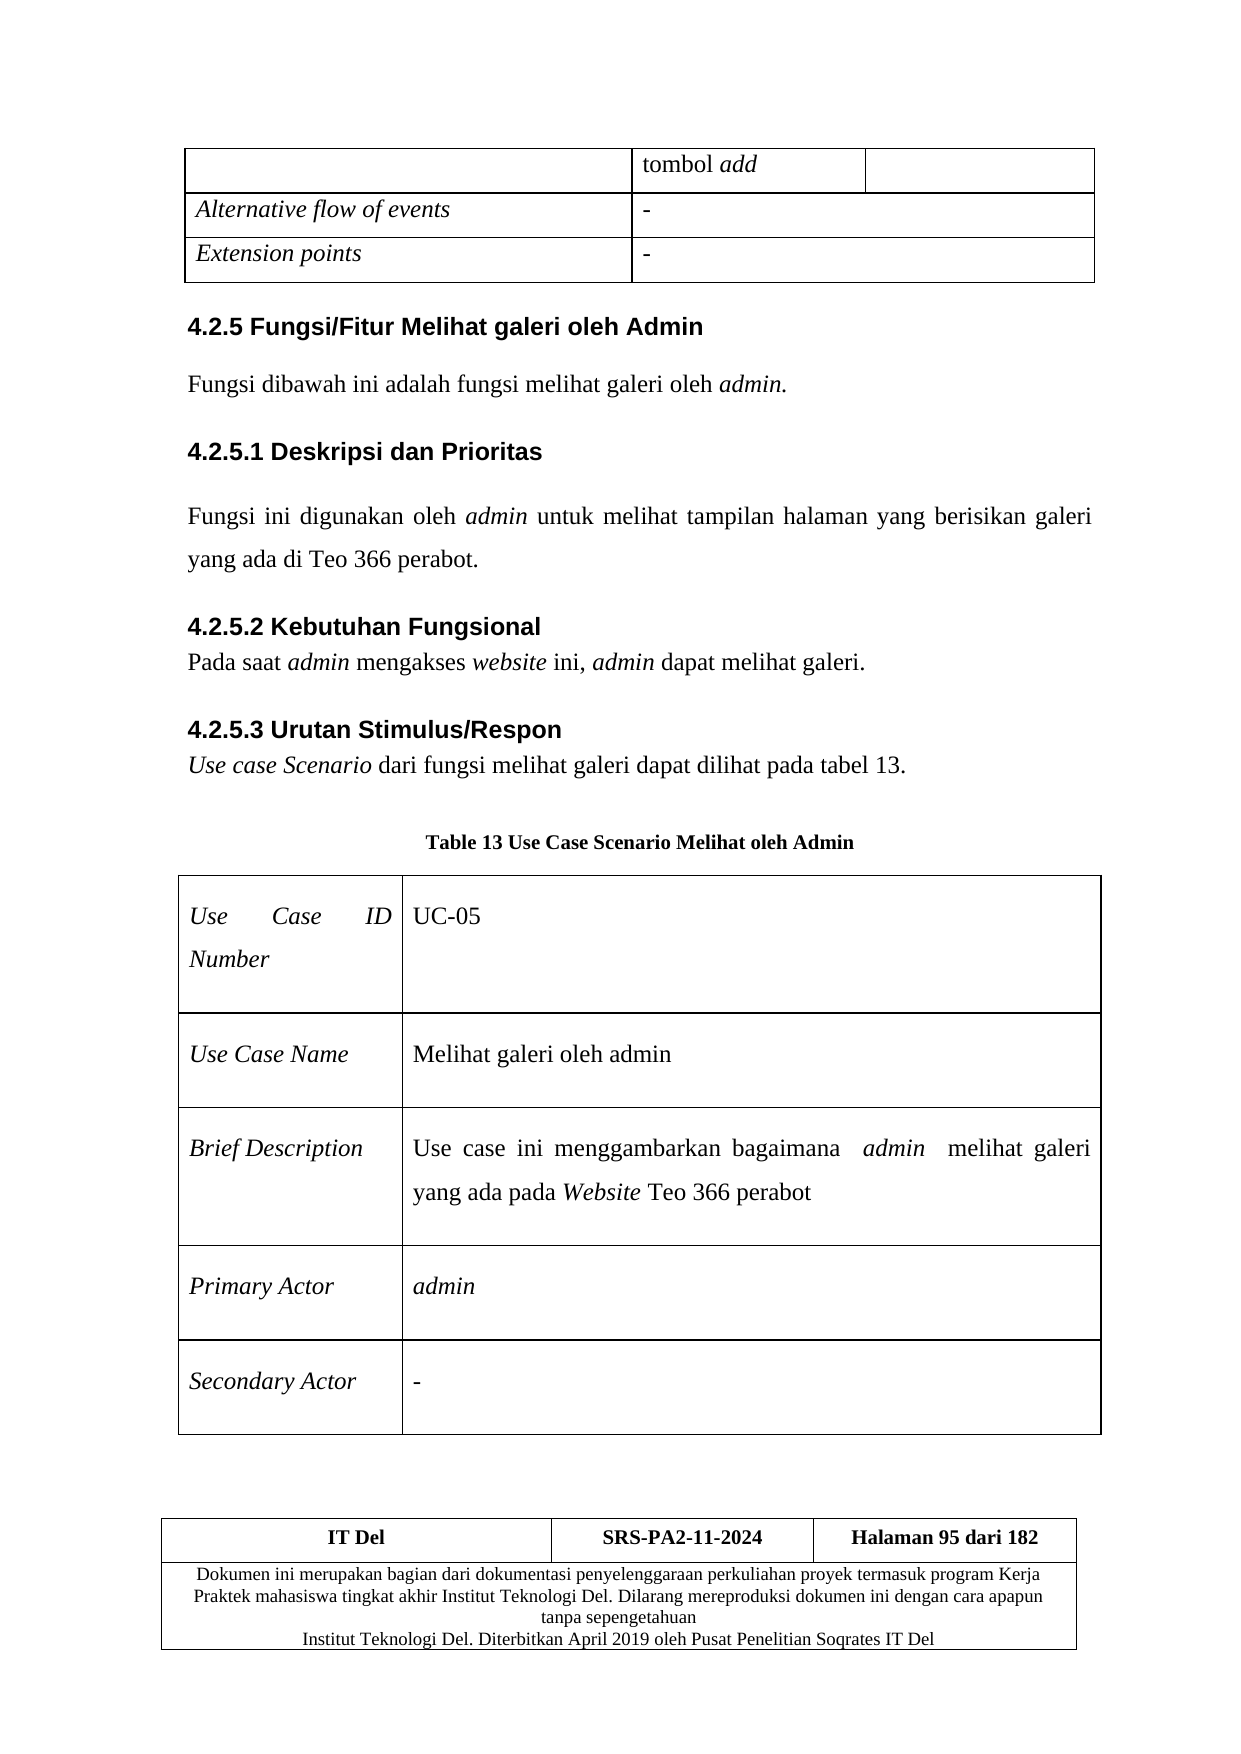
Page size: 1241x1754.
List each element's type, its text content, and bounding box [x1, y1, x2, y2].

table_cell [633, 149, 865, 192]
table_cell - [633, 194, 1094, 237]
table_cell Melihat galeri oleh admin [403, 1014, 1100, 1107]
text Use case Scenario dari fungsi melihat galeri dapat dilihat pada tabel 13. [187, 751, 1092, 779]
table_cell - [633, 238, 1094, 281]
text Fungsi ini digunakan oleh admin untuk melihat tampilan halaman yang berisikan galeri yang ada di Teo 366 perabot. [187, 501, 1092, 573]
table_cell [866, 149, 1094, 192]
table_cell Use case ini menggambarkan bagaimana admin melihat galeri yang ada pada Website Teo 366 perabot [403, 1108, 1100, 1244]
table_cell Use Case Name [179, 1014, 402, 1107]
table_cell Secondary Actor [179, 1341, 402, 1434]
table_cell Primary Actor [179, 1246, 402, 1339]
table_cell Extension points [186, 238, 631, 281]
table_cell [186, 149, 631, 192]
text Table 13 Use Case Scenario Melihat oleh Admin [187, 830, 1092, 854]
subtitle 4.2.5.1 Deskripsi dan Prioritas [187, 437, 1092, 466]
text 4.2.5 Fungsi/Fitur Melihat galeri oleh Admin [187, 312, 1092, 341]
table_cell admin [403, 1246, 1100, 1339]
table_header UC-05 [403, 876, 1100, 1012]
text Fungsi dibawah ini adalah fungsi melihat galeri oleh admin. [187, 369, 1092, 398]
table_header Use Case ID Number [179, 876, 402, 1012]
subtitle 4.2.5.2 Kebutuhan Fungsional [187, 612, 1092, 641]
table_cell - [403, 1341, 1100, 1434]
table_cell Alternative flow of events [186, 194, 631, 237]
text Pada saat admin mengakses website ini, admin dapat melihat galeri. [187, 647, 1092, 676]
table_cell Brief Description [179, 1108, 402, 1244]
subtitle 4.2.5.3 Urutan Stimulus/Respon [187, 716, 1092, 744]
